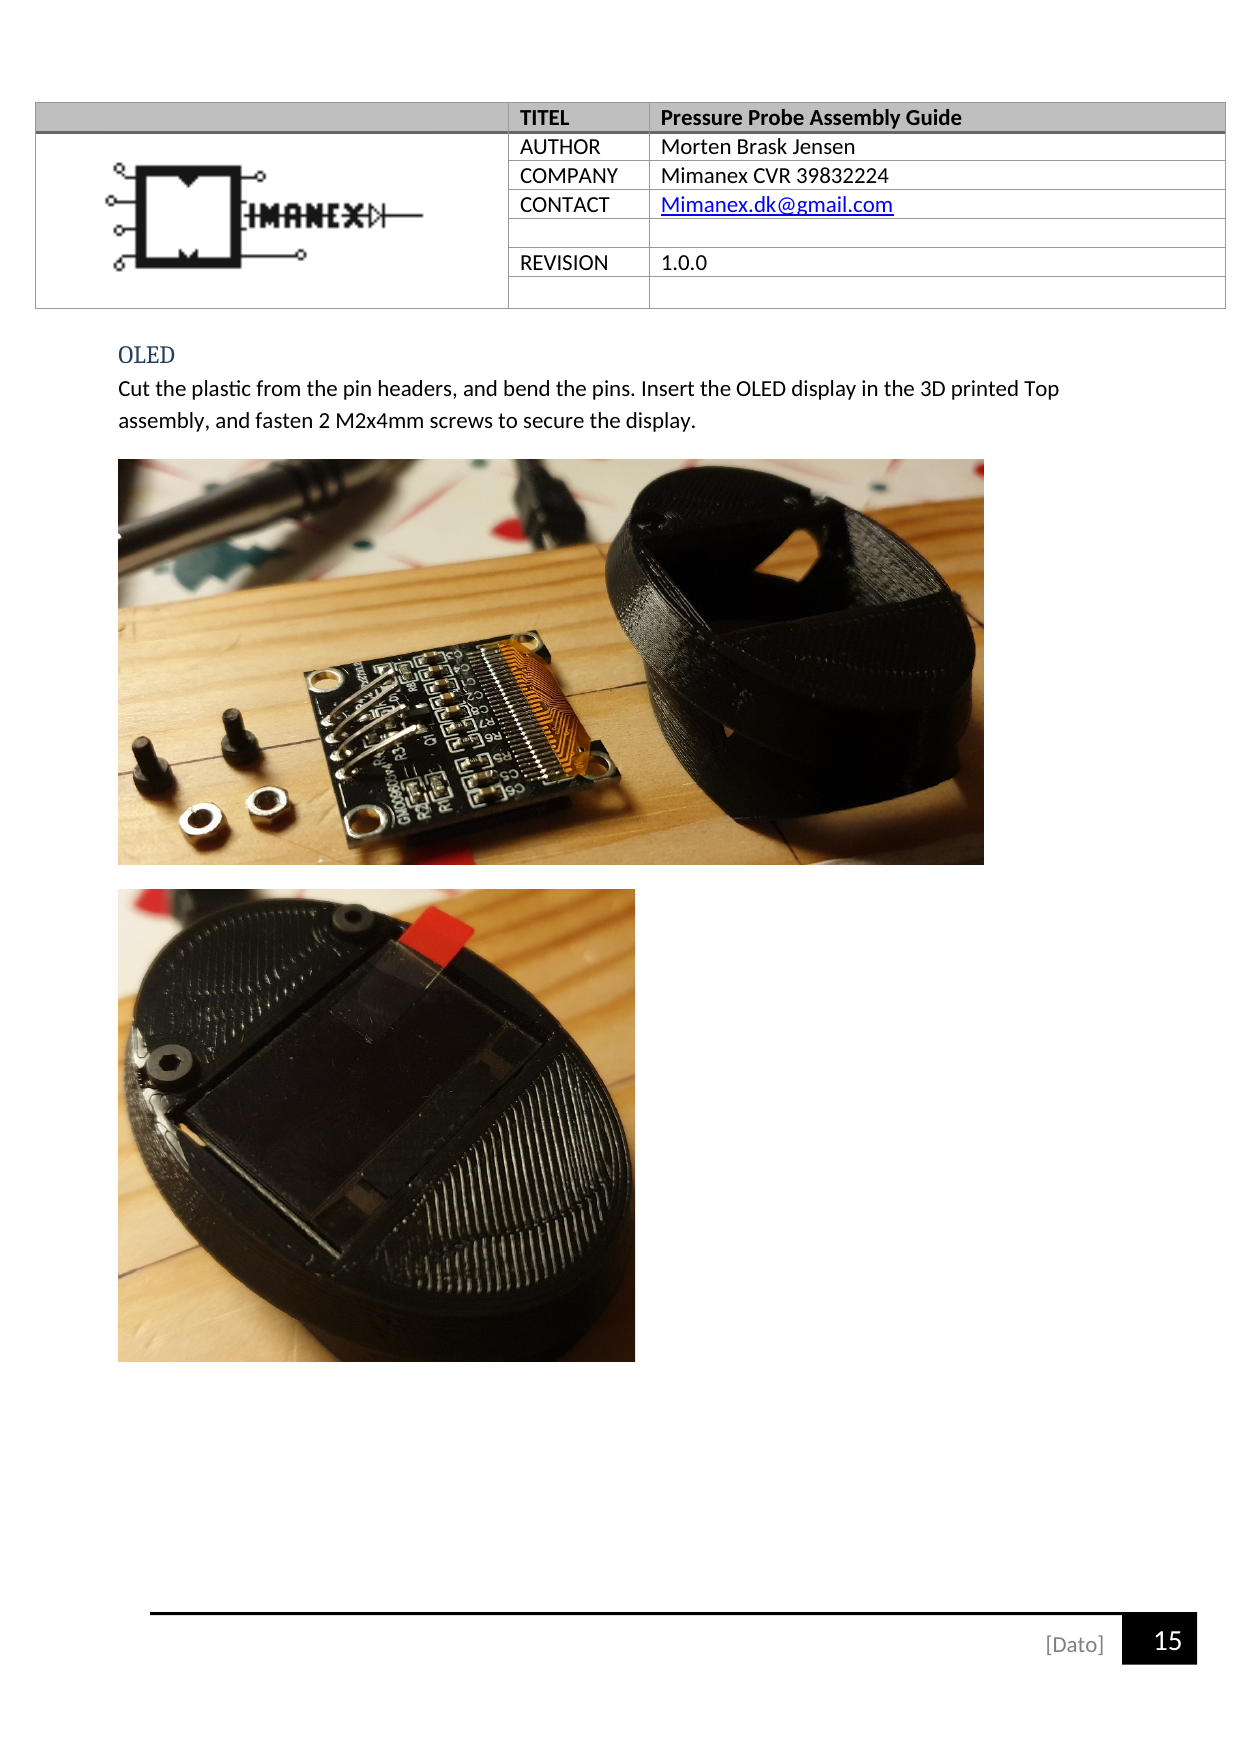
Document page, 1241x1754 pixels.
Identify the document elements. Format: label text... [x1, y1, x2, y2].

subtitle OLED [118, 341, 1122, 370]
picture [118, 459, 984, 865]
picture [93, 134, 437, 302]
picture [118, 889, 636, 1362]
text Cut the plastic from the pin headers, and bend the pins. Insert the OLED display in the 3D printed Top assembly, and fasten 2 M2x4mm screws to secure the display. [118, 374, 1122, 434]
